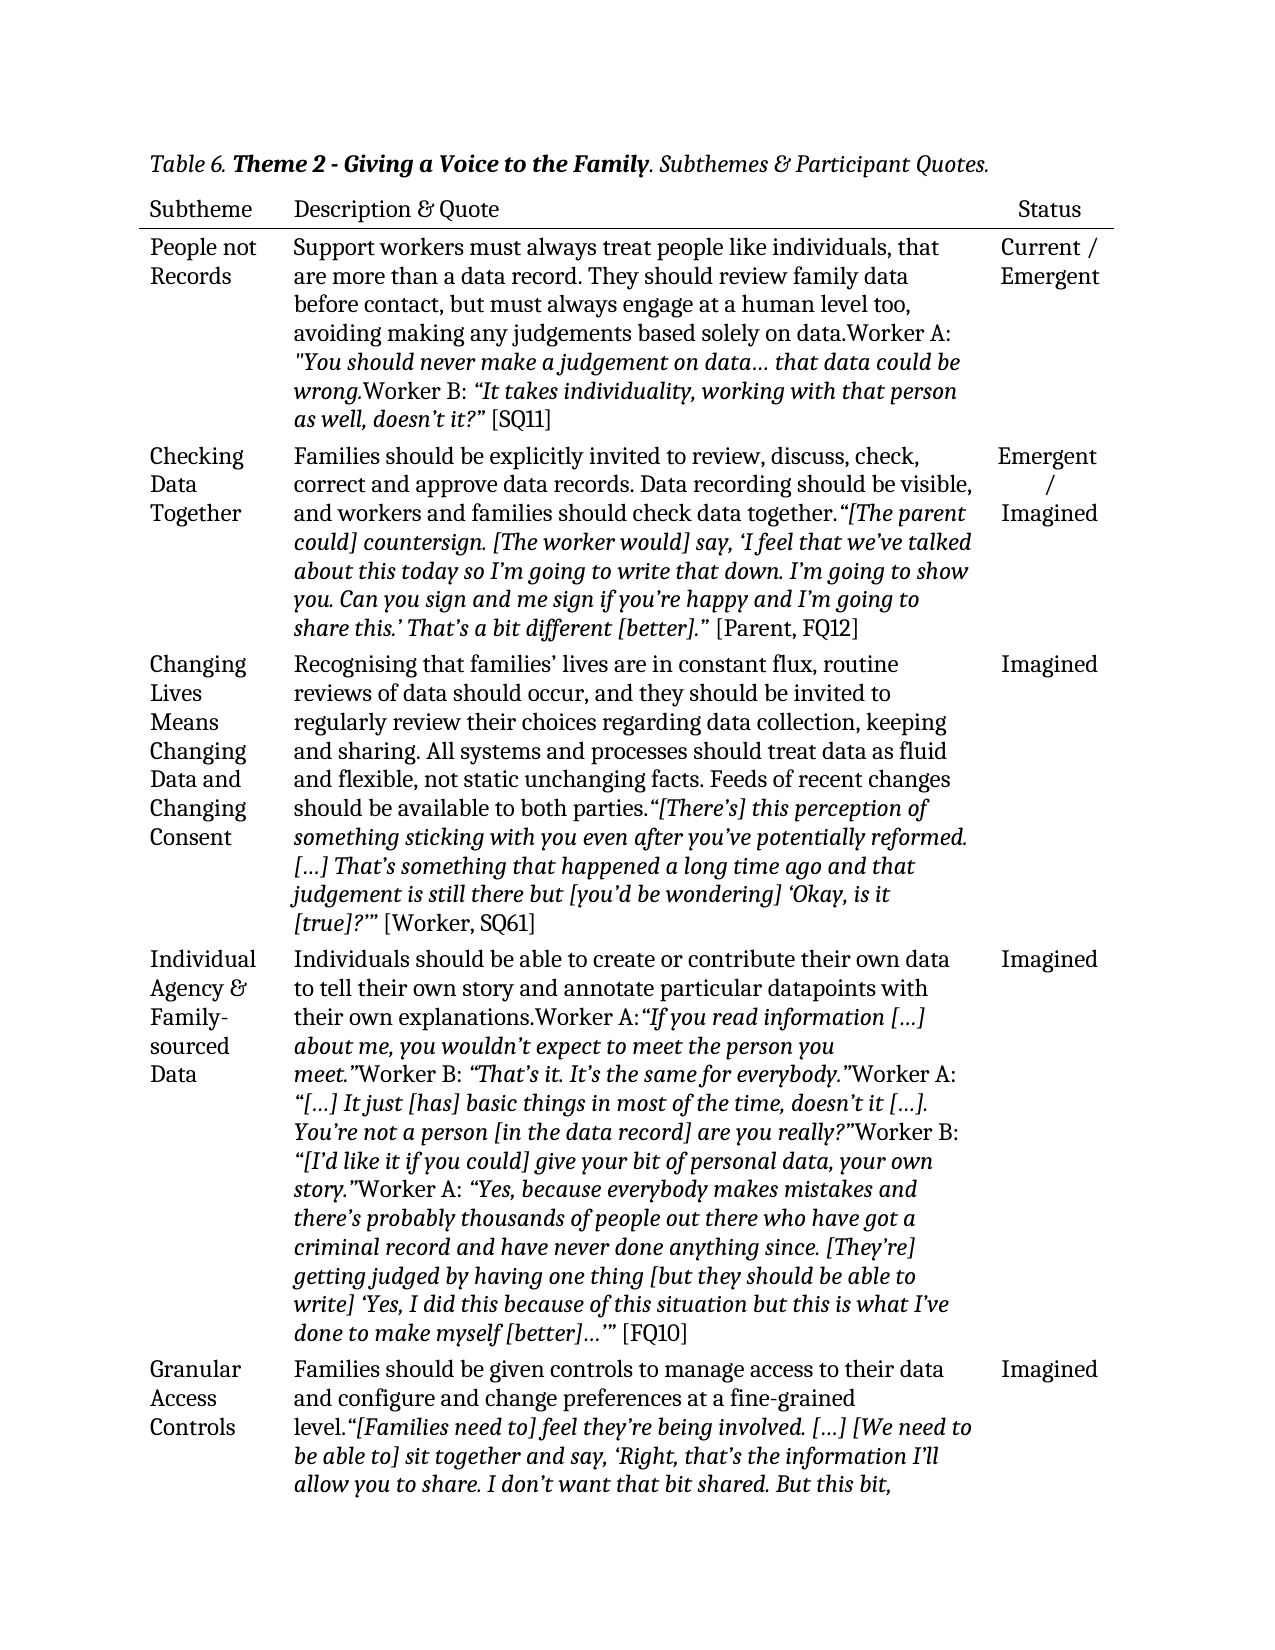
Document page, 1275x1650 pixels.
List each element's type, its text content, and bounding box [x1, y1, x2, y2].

table_header Status [986, 191, 1114, 227]
text Table 6. Theme 2 - Giving a Voice to the Family. Subthemes & Participant Quotes. [150, 150, 1125, 179]
table_cell Individuals should be able to create or contribute their own data to tell their own story and annotate particular datapoints with their own explanations.Worker A:“If you read information […] about me, you wouldn’t expect to meet the person you meet.”Worker B: “That’s it. It’s the same for everybody.”Worker A: “[…] It just [has] basic things in most of the time, doesn’t it […]. You’re not a person [in the data record] are you really?”Worker B: “[I’d like it if you could] give your bit of personal data, your own story.”Worker A: “Yes, because everybody makes mistakes and there’s probably thousands of people out there who have got a criminal record and have never done anything since. [They’re] getting judged by having one thing [but they should be able to write] ‘Yes, I did this because of this situation but this is what I’ve done to make myself [better]…’” [FQ10] [283, 942, 986, 1352]
table_cell Imagined [986, 647, 1114, 942]
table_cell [283, 1352, 986, 1499]
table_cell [139, 1352, 282, 1499]
table_cell People not Records [139, 229, 282, 438]
table_header Subtheme [139, 191, 282, 227]
table_cell Checking Data Together [139, 438, 282, 647]
table_cell Imagined [986, 942, 1114, 1352]
table_cell Imagined [986, 1352, 1114, 1499]
table_cell Support workers must always treat people like individuals, that are more than a data record. They should review family data before contact, but must always engage at a human level too, avoiding making any judgements based solely on data.Worker A: "You should never make a judgement on data… that data could be wrong.Worker B: “It takes individuality, working with that person as well, doesn’t it?” [SQ11] [283, 229, 986, 438]
table_header Description & Quote [283, 191, 986, 227]
table_cell Families should be explicitly invited to review, discuss, check, correct and approve data records. Data recording should be visible, and workers and families should check data together.“[The parent could] countersign. [The worker would] say, ‘I feel that we’ve talked about this today so I’m going to write that down. I’m going to show you. Can you sign and me sign if you’re happy and I’m going to share this.’ That’s a bit different [better].” [Parent, FQ12] [283, 438, 986, 647]
table_cell Individual Agency & Family-sourced Data [139, 942, 282, 1352]
table_cell Emergent / Imagined [986, 438, 1114, 647]
table_cell Current / Emergent [986, 229, 1114, 438]
table_cell Changing Lives Means Changing Data and Changing Consent [139, 647, 282, 942]
table_cell Recognising that families’ lives are in constant flux, routine reviews of data should occur, and they should be invited to regularly review their choices regarding data collection, keeping and sharing. All systems and processes should treat data as fluid and flexible, not static unchanging facts. Feeds of recent changes should be available to both parties.“[There’s] this perception of something sticking with you even after you’ve potentially reformed. […] That’s something that happened a long time ago and that judgement is still there but [you’d be wondering] ‘Okay, is it [true]?’” [Worker, SQ61] [283, 647, 986, 942]
